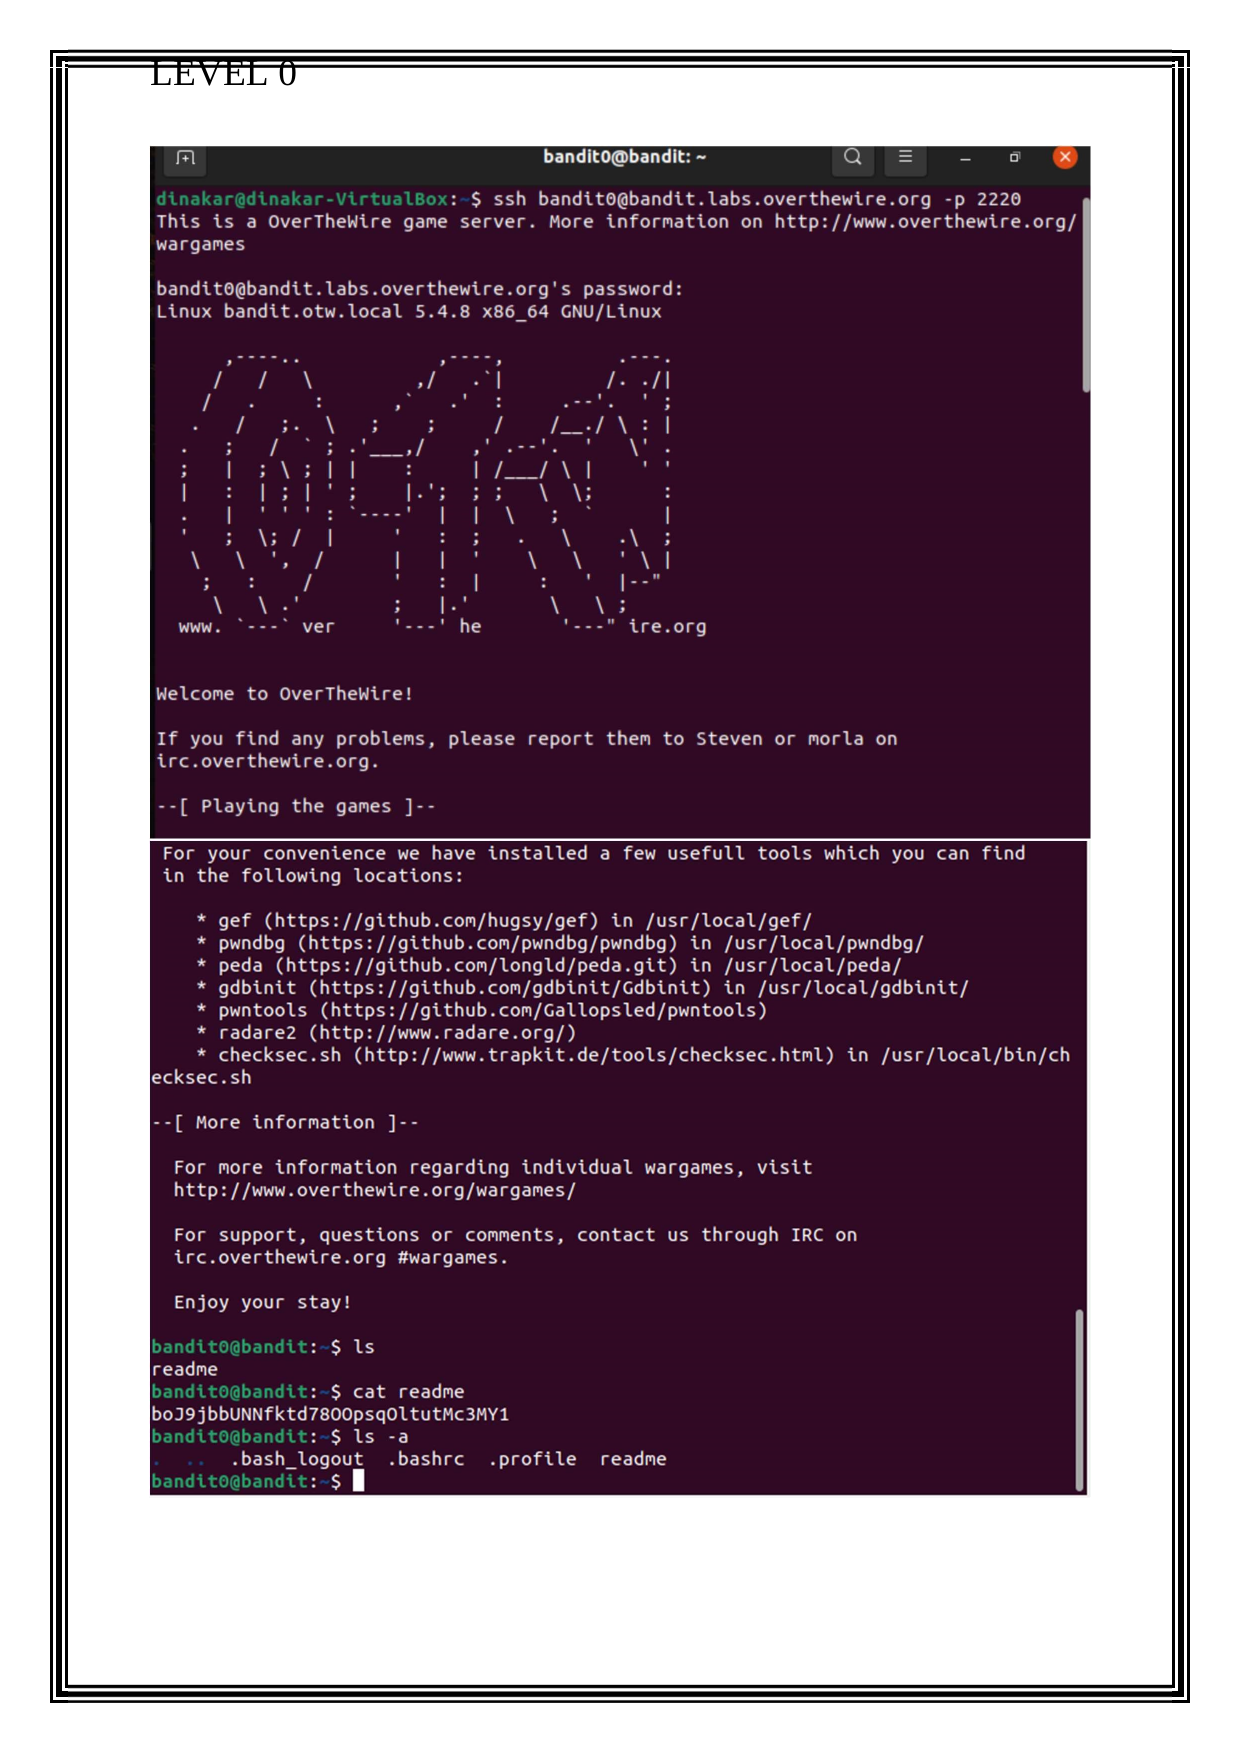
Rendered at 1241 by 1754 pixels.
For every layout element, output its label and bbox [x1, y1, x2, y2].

picture [149, 145, 1091, 839]
picture [67, 1684, 1172, 1703]
picture [283, 62, 292, 68]
picture [67, 49, 1172, 68]
picture [149, 840, 1091, 1498]
